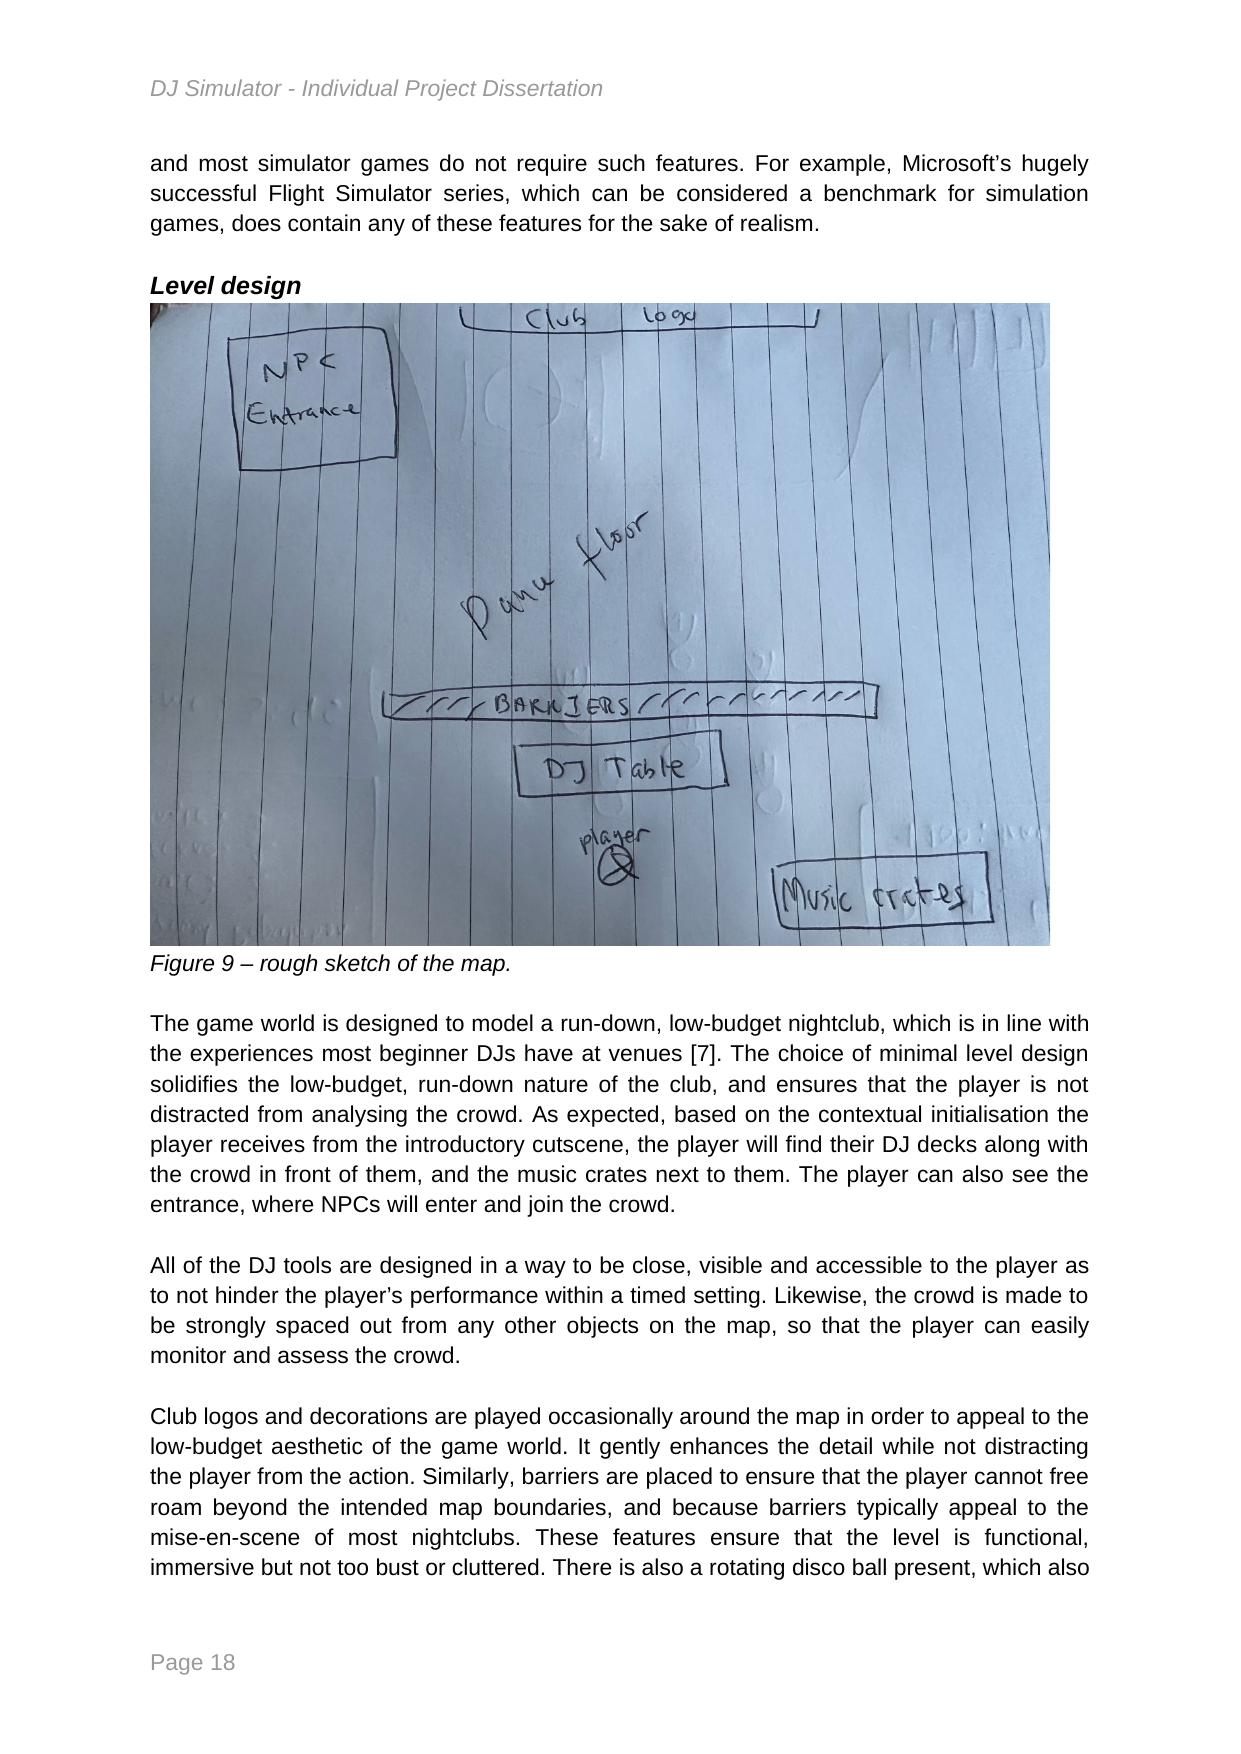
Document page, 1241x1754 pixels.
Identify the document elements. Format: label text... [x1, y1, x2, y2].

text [150, 150, 1090, 237]
text The game world is designed to model a run-down, low-budget nightclub, which is in line with the experiences most beginner DJs have at venues [7]. The choice of minimal level design solidifies the low-budget, run-down nature of the club, and ensures that the player is not distracted from analysing the crowd. As expected, based on the contextual initialisation the player receives from the introductory cutscene, the player will find their DJ decks along with the crowd in front of them, and the music crates next to them. The player can also see the entrance, where NPCs will enter and join the crowd. [150, 1010, 1090, 1218]
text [150, 1403, 1090, 1580]
subtitle Level design [150, 271, 1090, 299]
text Figure 9 – rough sketch of the map. [150, 950, 1090, 976]
picture [150, 303, 1051, 946]
text All of the DJ tools are designed in a way to be close, visible and accessible to the player as to not hinder the player’s performance within a timed setting. Likewise, the crowd is made to be strongly spaced out from any other objects on the map, so that the player can easily monitor and assess the crowd. [150, 1252, 1090, 1369]
